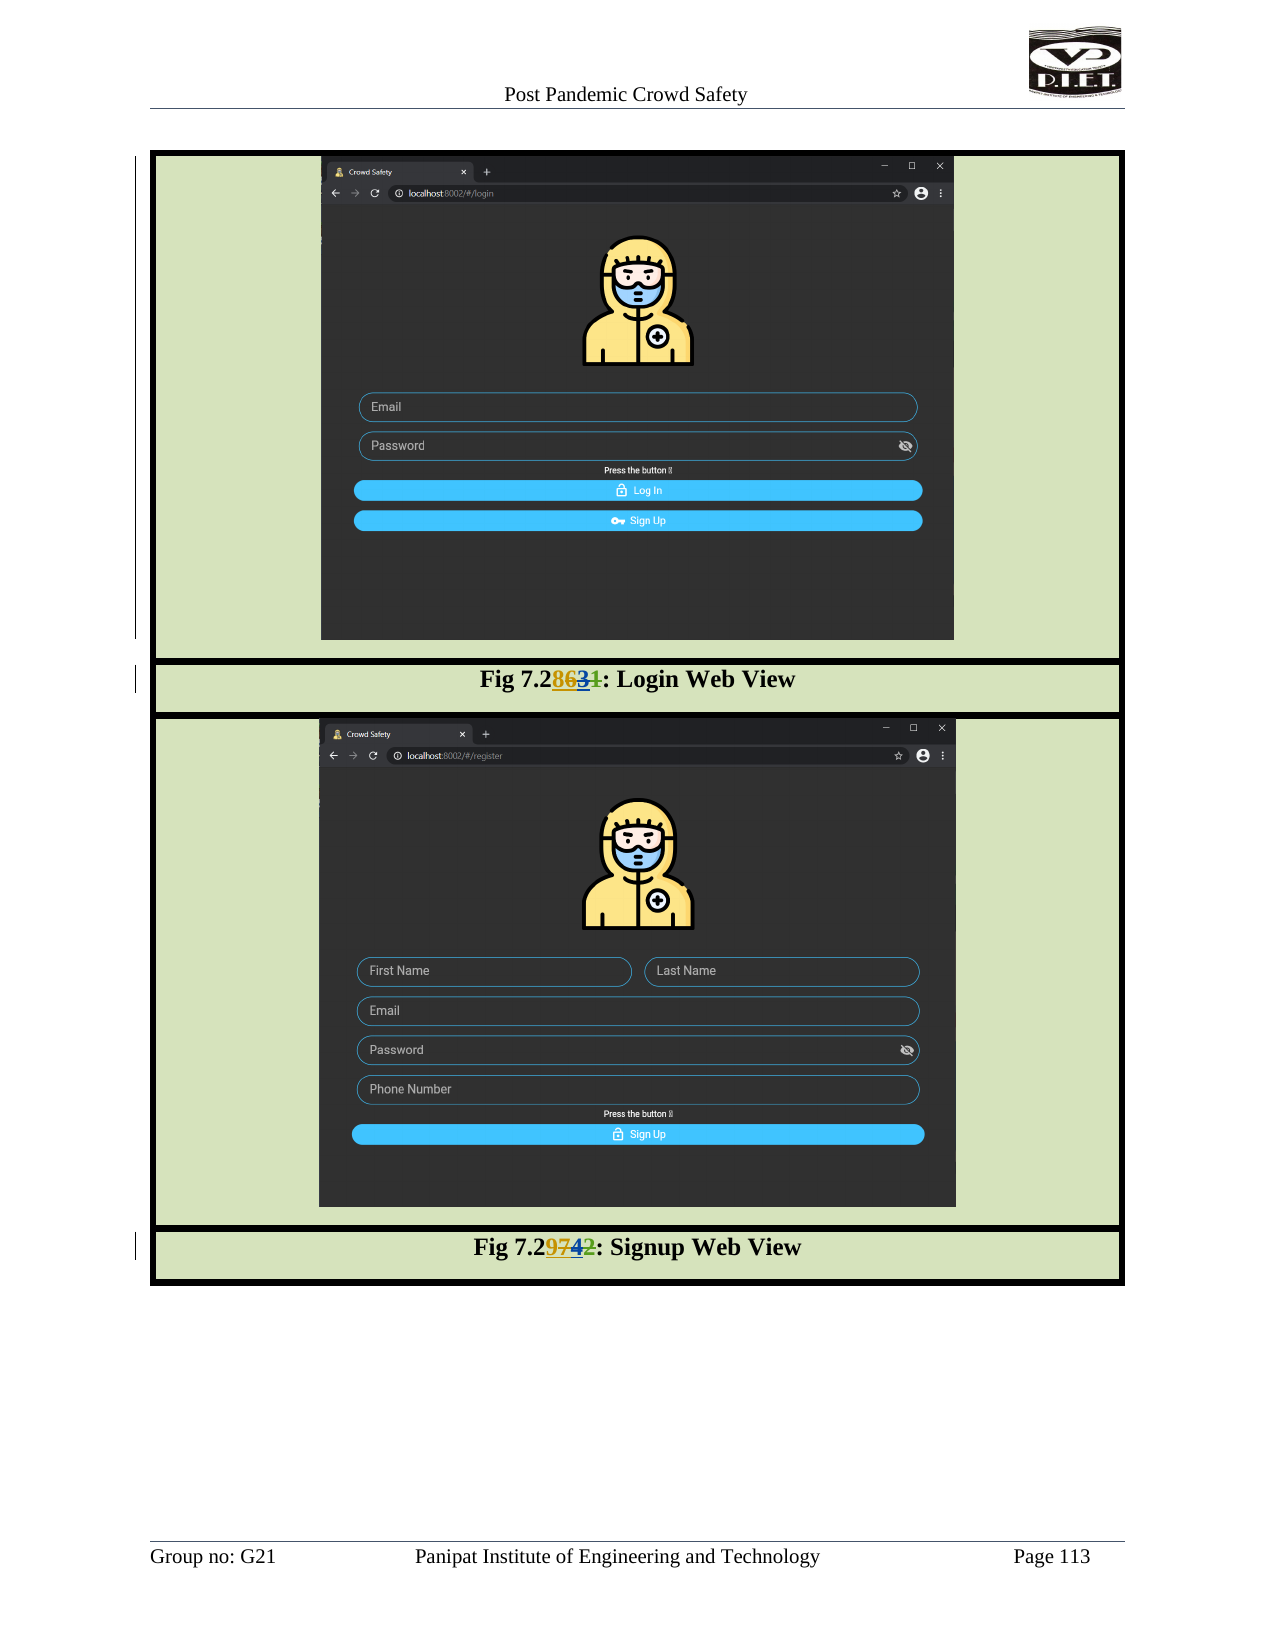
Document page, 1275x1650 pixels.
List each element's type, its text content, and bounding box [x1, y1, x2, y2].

table_header [156, 156, 1119, 658]
table_cell Fig 7.2: Login Web View [156, 665, 1119, 712]
picture [319, 718, 956, 1207]
table_cell [156, 719, 1119, 1225]
picture [1029, 23, 1122, 101]
table_cell Fig 7.2: Signup Web View [156, 1232, 1119, 1279]
picture [321, 156, 954, 640]
